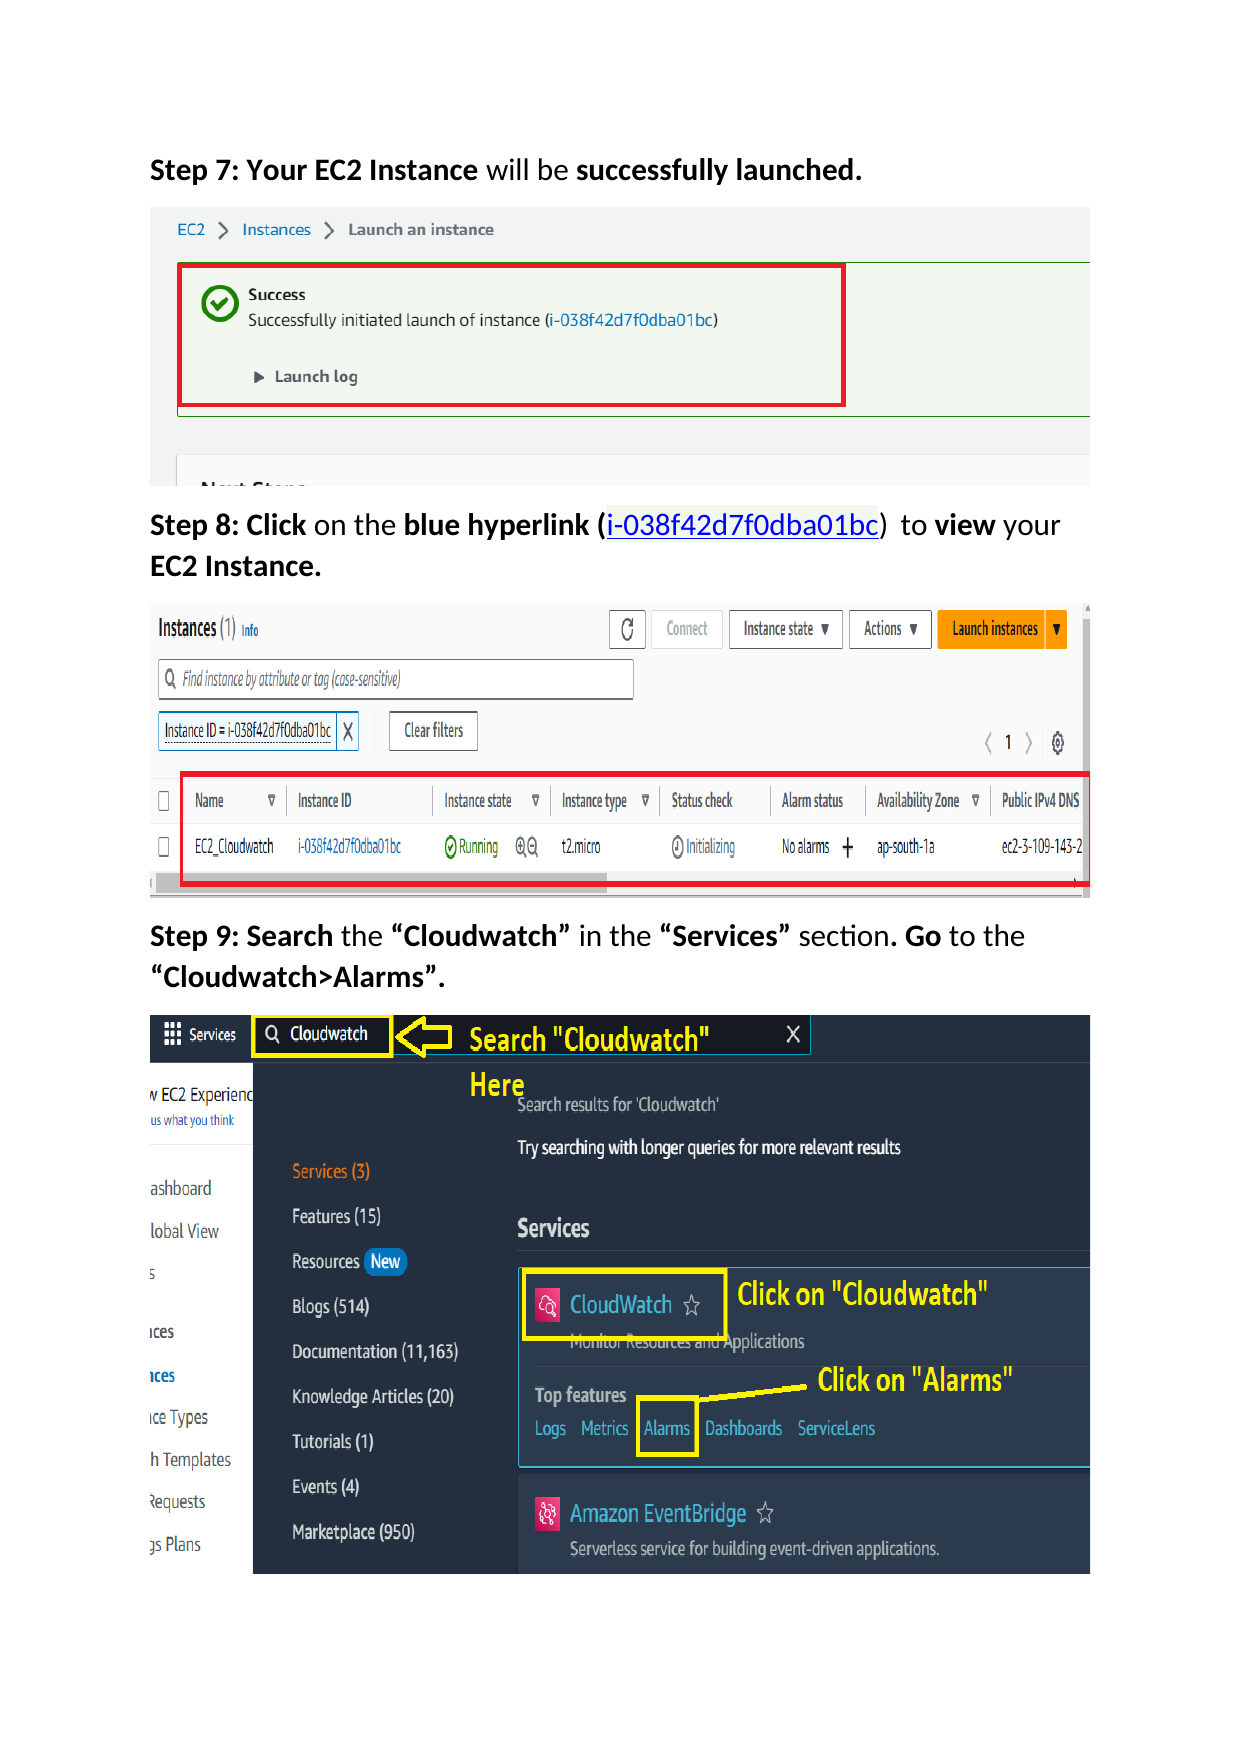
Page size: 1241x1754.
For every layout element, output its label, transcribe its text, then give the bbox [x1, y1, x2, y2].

text Step 8: Click on the blue hyperlink (i-038f42d7f0dba01bc) to view your EC2 Instance. [150, 505, 1090, 584]
text Step 7: Your EC2 Instance will be successfully launched. [150, 150, 1090, 188]
text Step 9: Search the “Cloudwatch” in the “Services” section. Go to the “Cloudwatch>Alarms”. [150, 916, 1090, 996]
picture [150, 603, 1091, 898]
picture [150, 1015, 1091, 1574]
picture [150, 207, 1091, 486]
